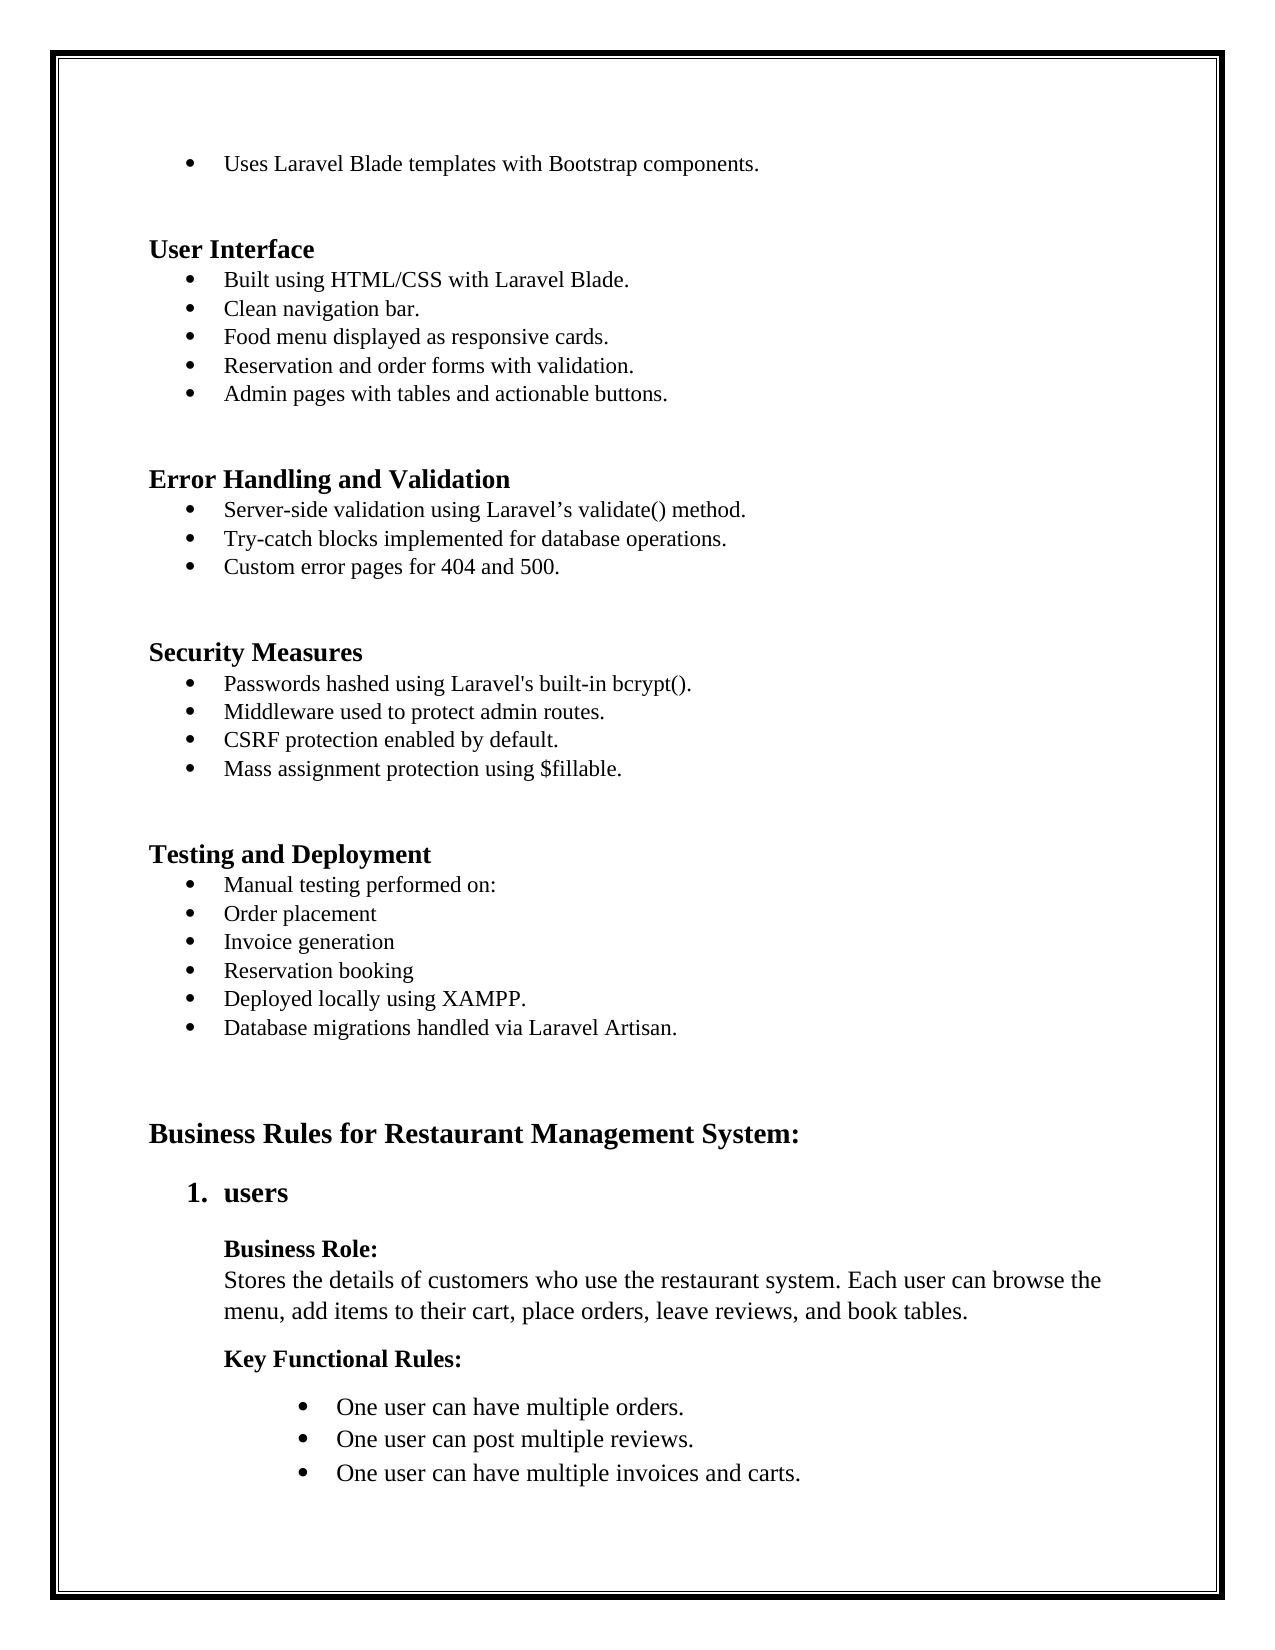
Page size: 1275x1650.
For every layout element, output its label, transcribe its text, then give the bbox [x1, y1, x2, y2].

list Built using HTML/CSS with Laravel Blade. [186, 266, 1156, 293]
list Deployed locally using XAMPP. [186, 985, 1156, 1011]
list One user can have multiple orders. [298, 1392, 1156, 1420]
list Clean navigation bar. [186, 295, 1156, 321]
text Business Role: Stores the details of customers who use the restaurant system. Each user can browse the menu, add items to their cart, place orders, leave reviews, and book tables. [223, 1234, 1156, 1325]
list Order placement [186, 900, 1156, 926]
subtitle users [186, 1175, 1156, 1208]
list Custom error pages for 404 and 500. [186, 553, 1156, 580]
list Invoice generation [186, 928, 1156, 954]
list Food menu displayed as responsive cards. [186, 323, 1156, 349]
list Passwords hashed using Laravel's built-in bcrypt(). [186, 670, 1156, 696]
list Server-side validation using Laravel’s validate() method. [186, 496, 1156, 523]
list Mass assignment protection using $fillable. [186, 755, 1156, 781]
list Uses Laravel Blade templates with Bootstrap components. [186, 150, 1156, 176]
subtitle Error Handling and Validation [148, 463, 1156, 494]
list CSRF protection enabled by default. [186, 727, 1156, 753]
list Database migrations handled via Laravel Artisan. [186, 1013, 1156, 1040]
subtitle User Interface [148, 233, 1156, 264]
subtitle Testing and Deployment [148, 838, 1156, 869]
list Reservation booking [186, 957, 1156, 983]
list Manual testing performed on: [186, 871, 1156, 898]
list Admin pages with tables and actionable buttons. [186, 380, 1156, 406]
text Key Functional Rules: [223, 1344, 1156, 1373]
list One user can post multiple reviews. [298, 1424, 1156, 1453]
list Reservation and order forms with validation. [186, 352, 1156, 378]
list Try-catch blocks implemented for database operations. [186, 525, 1156, 551]
text Business Rules for Restaurant Management System: [148, 1117, 1134, 1150]
list Middleware used to protect admin routes. [186, 698, 1156, 724]
subtitle Security Measures [148, 636, 1156, 667]
list One user can have multiple invoices and carts. [298, 1458, 1156, 1486]
